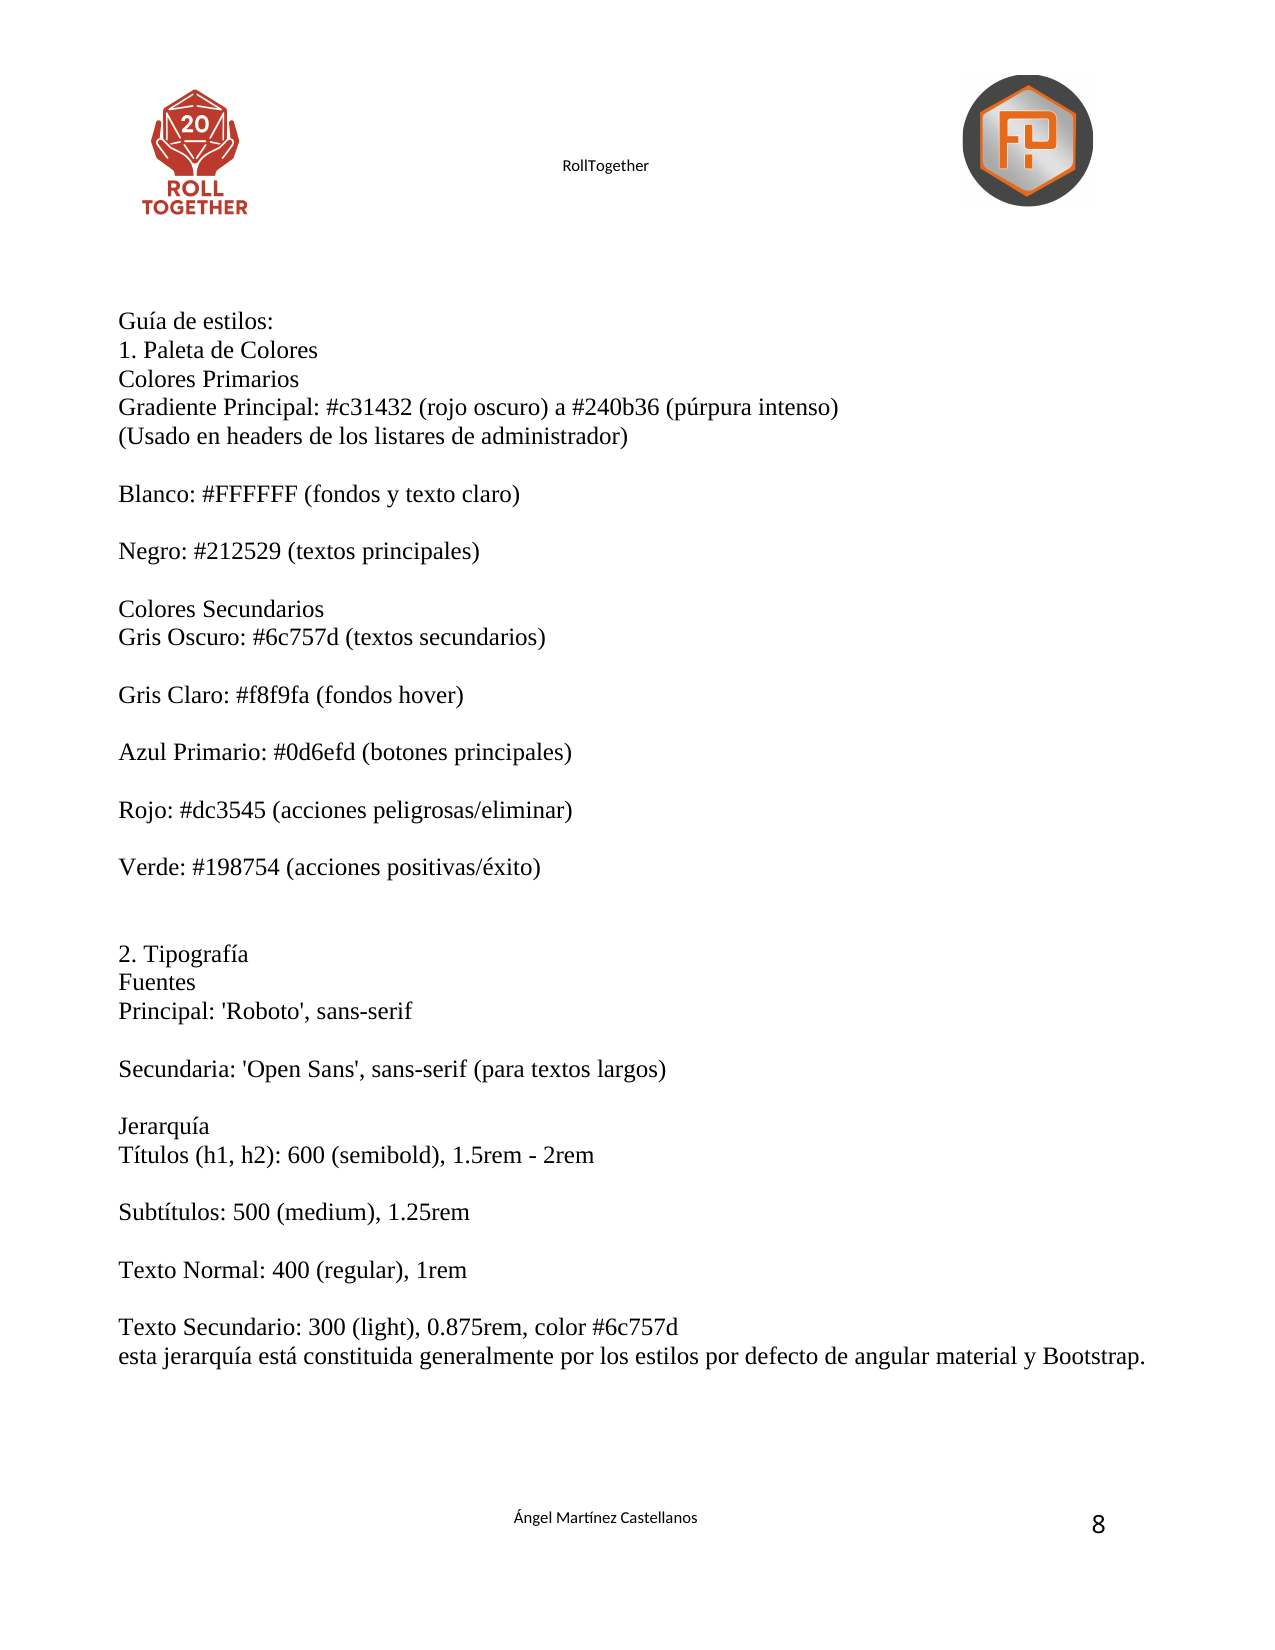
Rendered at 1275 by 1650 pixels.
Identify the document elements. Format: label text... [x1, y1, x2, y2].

text Títulos (h1, h2): 600 (semibold), 1.5rem - 2rem [118, 1140, 1157, 1169]
text (Usado en headers de los listares de administrador) [118, 421, 1157, 450]
text Gradiente Principal: #c31432 (rojo oscuro) a #240b36 (púrpura intenso) [118, 392, 1157, 421]
text Guía de estilos: 1. Paleta de Colores [118, 306, 1157, 364]
text Gris Claro: #f8f9fa (fondos hover) [118, 680, 1157, 709]
text 2. Tipografía [118, 939, 1157, 967]
picture [118, 75, 273, 230]
text Verde: #198754 (acciones positivas/éxito) [118, 852, 1157, 881]
text Azul Primario: #0d6efd (botones principales) [118, 737, 1157, 766]
text Subtítulos: 500 (medium), 1.25rem [118, 1197, 1157, 1226]
text Rojo: #dc3545 (acciones peligrosas/eliminar) [118, 795, 1157, 824]
text Blanco: #FFFFFF (fondos y texto claro) [118, 479, 1157, 507]
text Principal: 'Roboto', sans-serif [118, 996, 1157, 1025]
text Negro: #212529 (textos principales) [118, 536, 1157, 565]
text Gris Oscuro: #6c757d (textos secundarios) [118, 622, 1157, 651]
text Secundaria: 'Open Sans', sans-serif (para textos largos) [118, 1054, 1157, 1082]
picture [962, 75, 1094, 207]
text Fuentes [118, 967, 1157, 996]
text Jerarquía [118, 1111, 1157, 1140]
text Colores Secundarios [118, 594, 1157, 622]
text Colores Primarios [118, 364, 1157, 392]
text Texto Secundario: 300 (light), 0.875rem, color #6c757d esta jerarquía está constituida generalmente por los estilos por defecto de angular material y Bootstrap. [118, 1312, 1157, 1370]
text Texto Normal: 400 (regular), 1rem [118, 1255, 1157, 1284]
